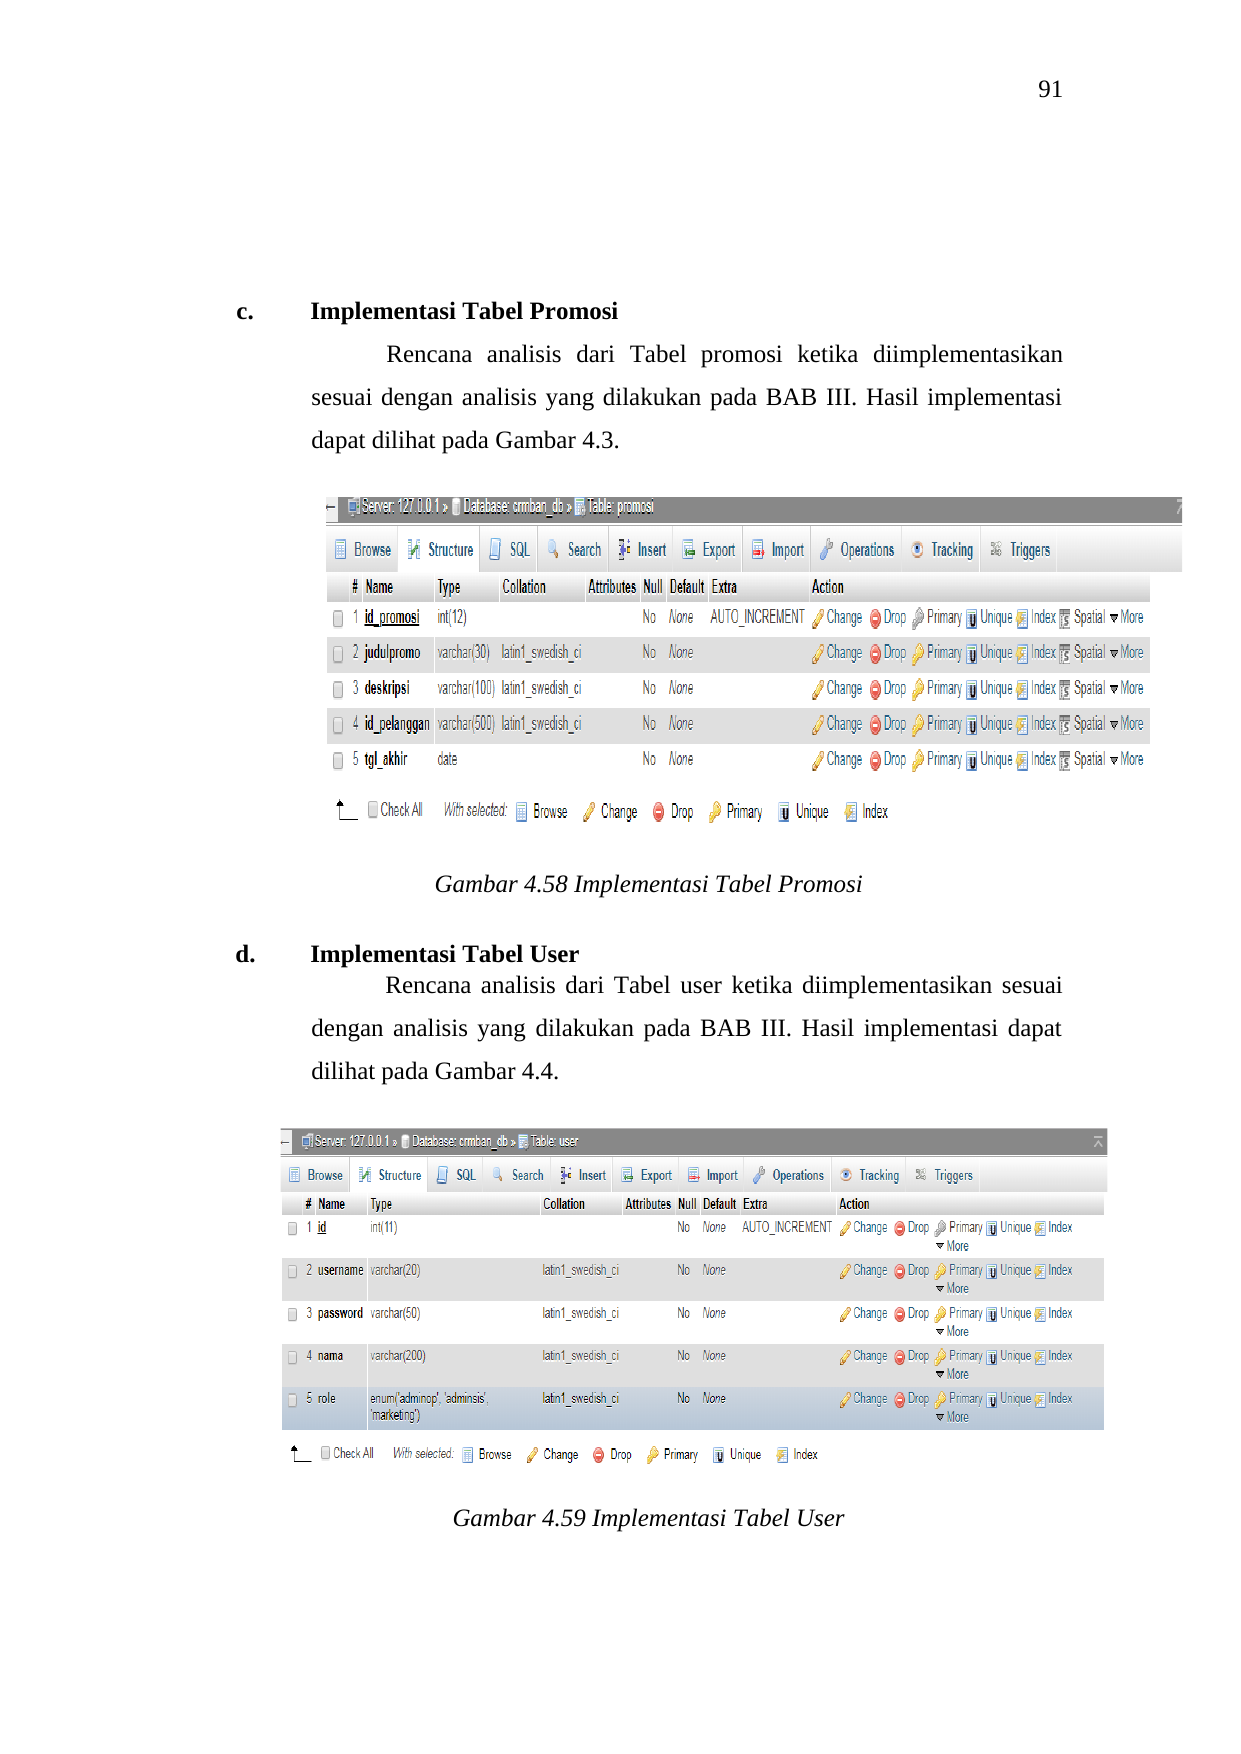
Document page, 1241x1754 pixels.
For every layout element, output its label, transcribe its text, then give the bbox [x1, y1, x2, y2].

text Rencana analisis dari Tabel promosi ketika diimplementasikan sesuai dengan analisis yang dilakukan pada BAB III. Hasil implementasi dapat dilihat pada Gambar 4.3. [311, 339, 1063, 454]
list Implementasi Tabel Promosi [236, 296, 1063, 325]
picture [280, 1128, 1108, 1472]
text Rencana analisis dari Tabel user ketika diimplementasikan sesuai dengan analisis yang dilakukan pada BAB III. Hasil implementasi dapat dilihat pada Gambar 4.4. [311, 970, 1063, 1085]
list Implementasi Tabel User [235, 939, 1063, 968]
picture [326, 497, 1183, 838]
